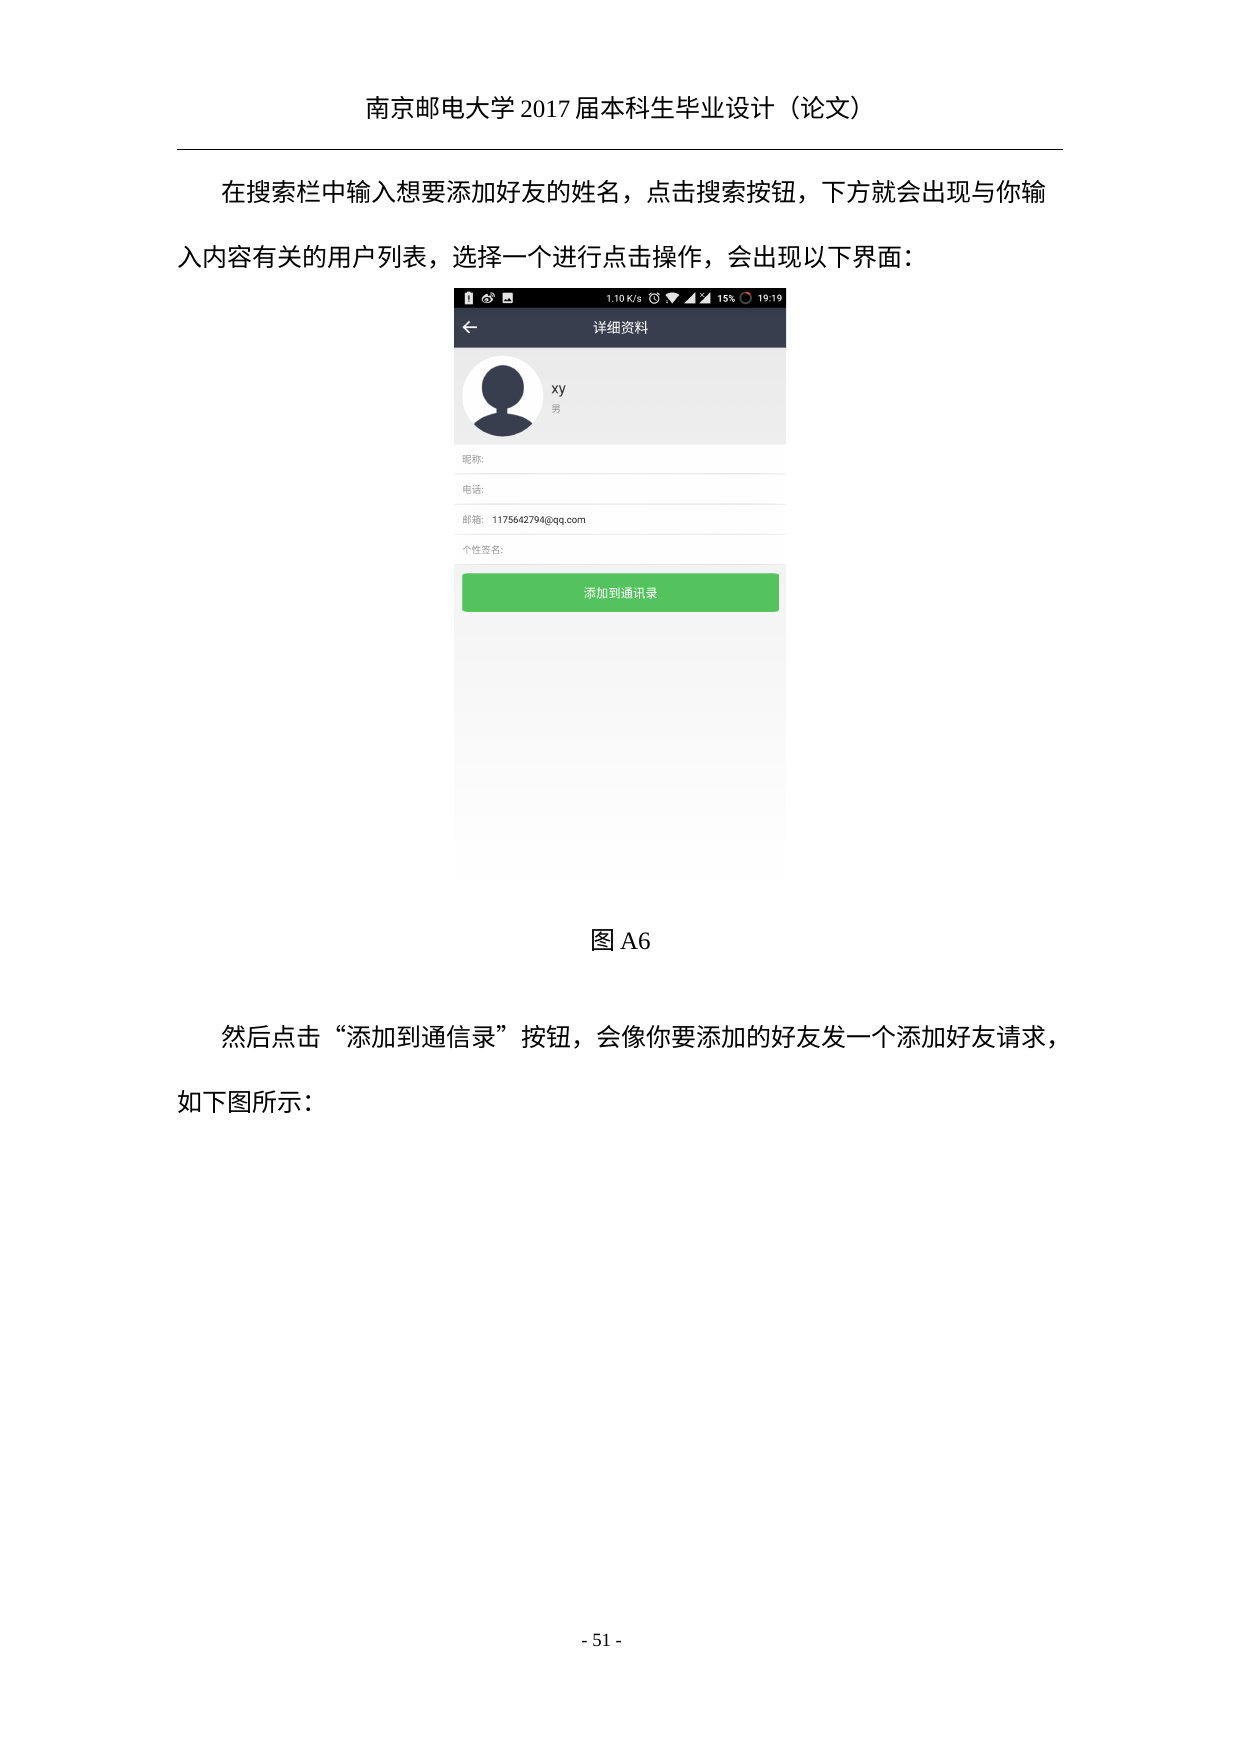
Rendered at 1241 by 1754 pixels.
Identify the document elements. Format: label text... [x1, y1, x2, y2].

text 图A6 [177, 906, 1063, 971]
text 然后点击“添加到通信录”按钮，会像你要添加的好友发一个添加好友请求，如下图所示： [177, 1003, 1063, 1133]
picture [454, 288, 787, 879]
text 在搜索栏中输入想要添加好友的姓名，点击搜索按钮，下方就会出现与你输入内容有关的用户列表，选择一个进行点击操作，会出现以下界面： [177, 158, 1063, 288]
